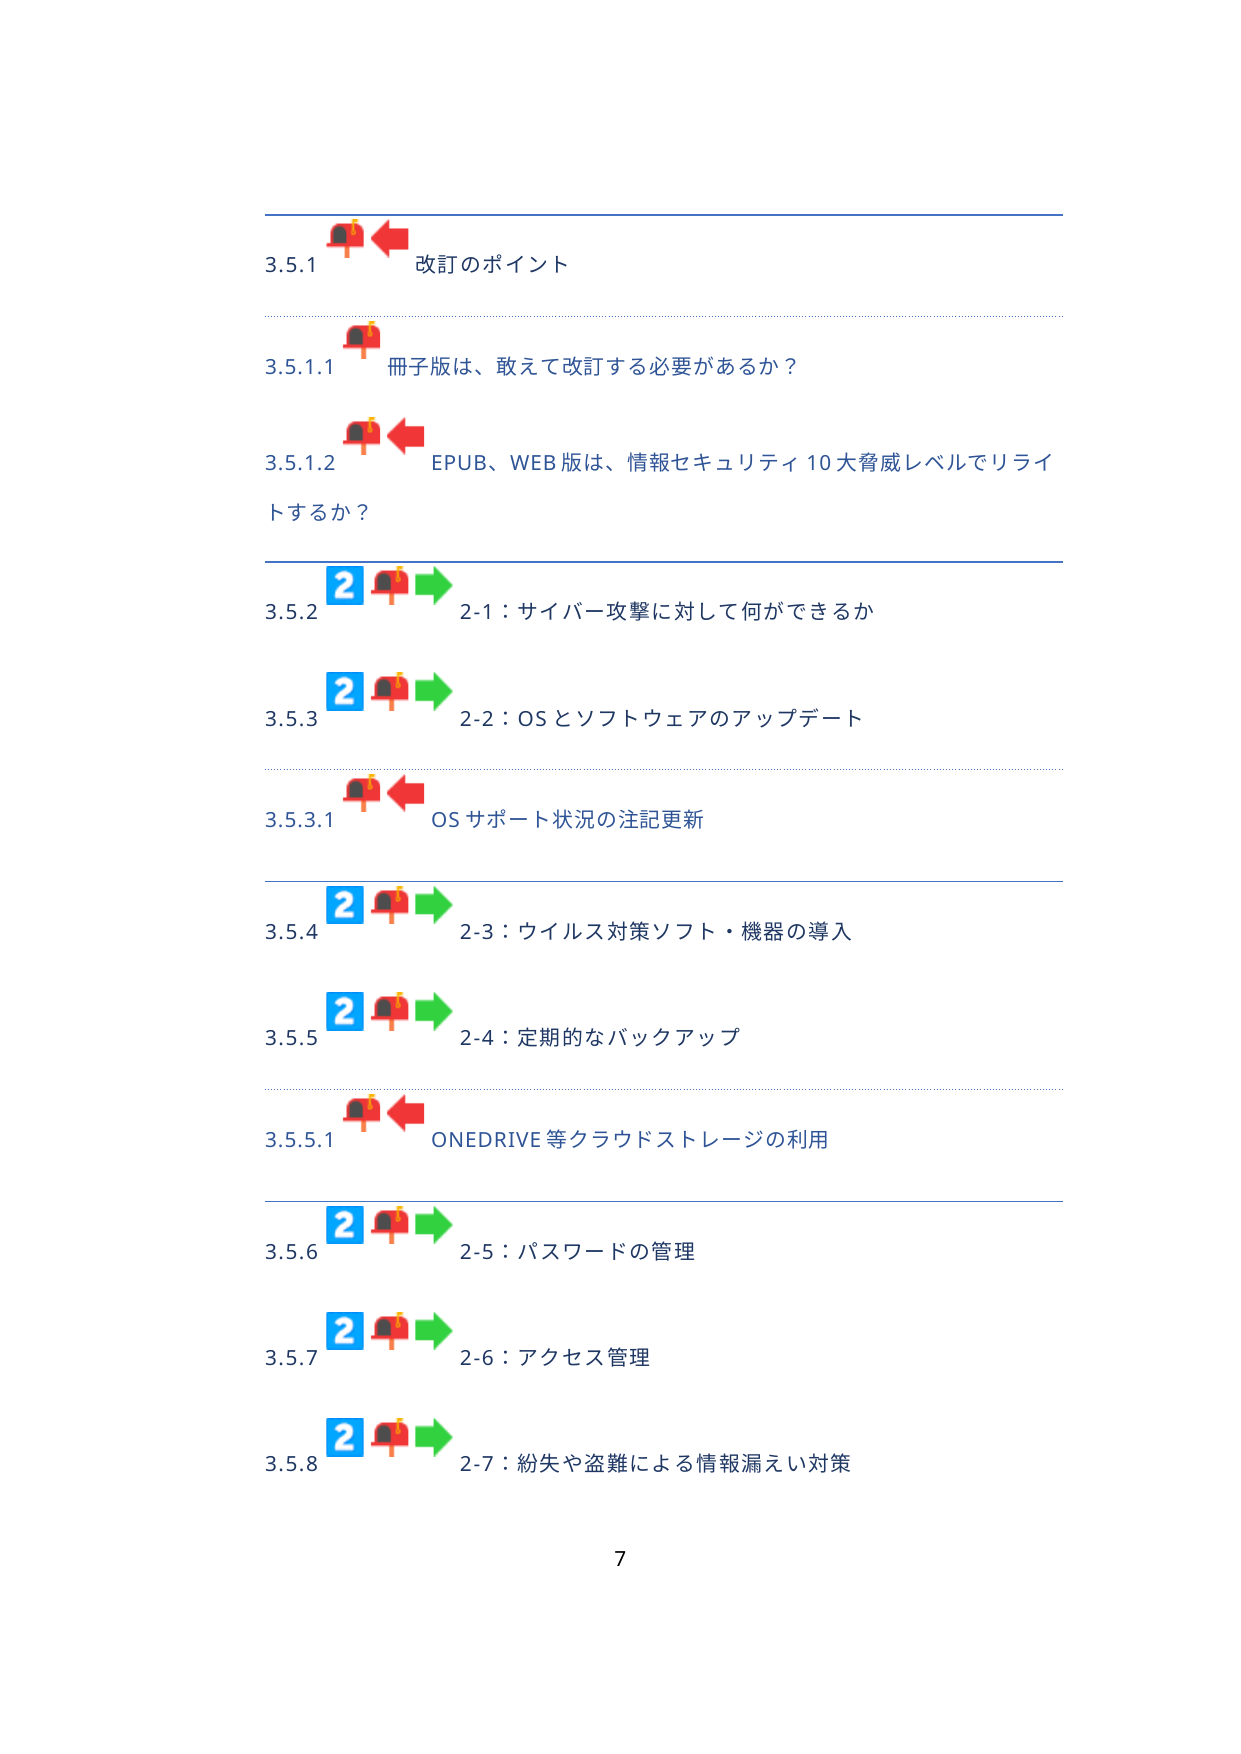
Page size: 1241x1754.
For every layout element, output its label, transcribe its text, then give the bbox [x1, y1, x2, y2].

picture [415, 992, 453, 1031]
text 2-5：パスワードの管理 [265, 1202, 1063, 1281]
text 2-2：OSとソフトウェアのアップデート [265, 667, 1063, 748]
picture [370, 1312, 409, 1350]
text EPUB、Web版は、情報セキュリティ10大脅威レベルでリライトするか？ [265, 411, 1063, 530]
picture [415, 886, 453, 924]
picture [326, 566, 364, 605]
picture [342, 417, 381, 455]
picture [326, 992, 364, 1031]
picture [415, 1312, 453, 1350]
picture [386, 1094, 425, 1132]
text 2-3：ウイルス対策ソフト・機器の導入 [265, 882, 1063, 961]
text 2-7：紛失や盗難による情報漏えい対策 [265, 1413, 1063, 1494]
picture [326, 672, 364, 711]
text 2-1：サイバー攻撃に対して何ができるか [265, 563, 1063, 642]
picture [326, 1312, 364, 1350]
picture [326, 1206, 364, 1244]
text OneDrive等クラウドストレージの利用 [265, 1088, 1063, 1169]
picture [326, 219, 364, 258]
picture [370, 219, 409, 258]
picture [370, 672, 409, 711]
picture [342, 1094, 381, 1132]
picture [326, 886, 364, 924]
picture [342, 321, 381, 359]
picture [370, 1418, 409, 1457]
picture [415, 672, 453, 711]
text 改訂のポイント [265, 216, 1063, 295]
text 2-6：アクセス管理 [265, 1307, 1063, 1387]
text 冊子版は、敢えて改訂する必要があるか？ [265, 316, 1063, 396]
picture [370, 886, 409, 924]
picture [386, 774, 425, 812]
picture [370, 1206, 409, 1244]
picture [370, 566, 409, 605]
picture [415, 1418, 453, 1457]
picture [415, 1206, 453, 1244]
picture [386, 417, 425, 455]
text OSサポート状況の注記更新 [265, 769, 1063, 849]
picture [370, 992, 409, 1031]
text 2-4：定期的なバックアップ [265, 987, 1063, 1068]
picture [342, 774, 381, 812]
picture [415, 566, 453, 605]
picture [326, 1418, 364, 1457]
